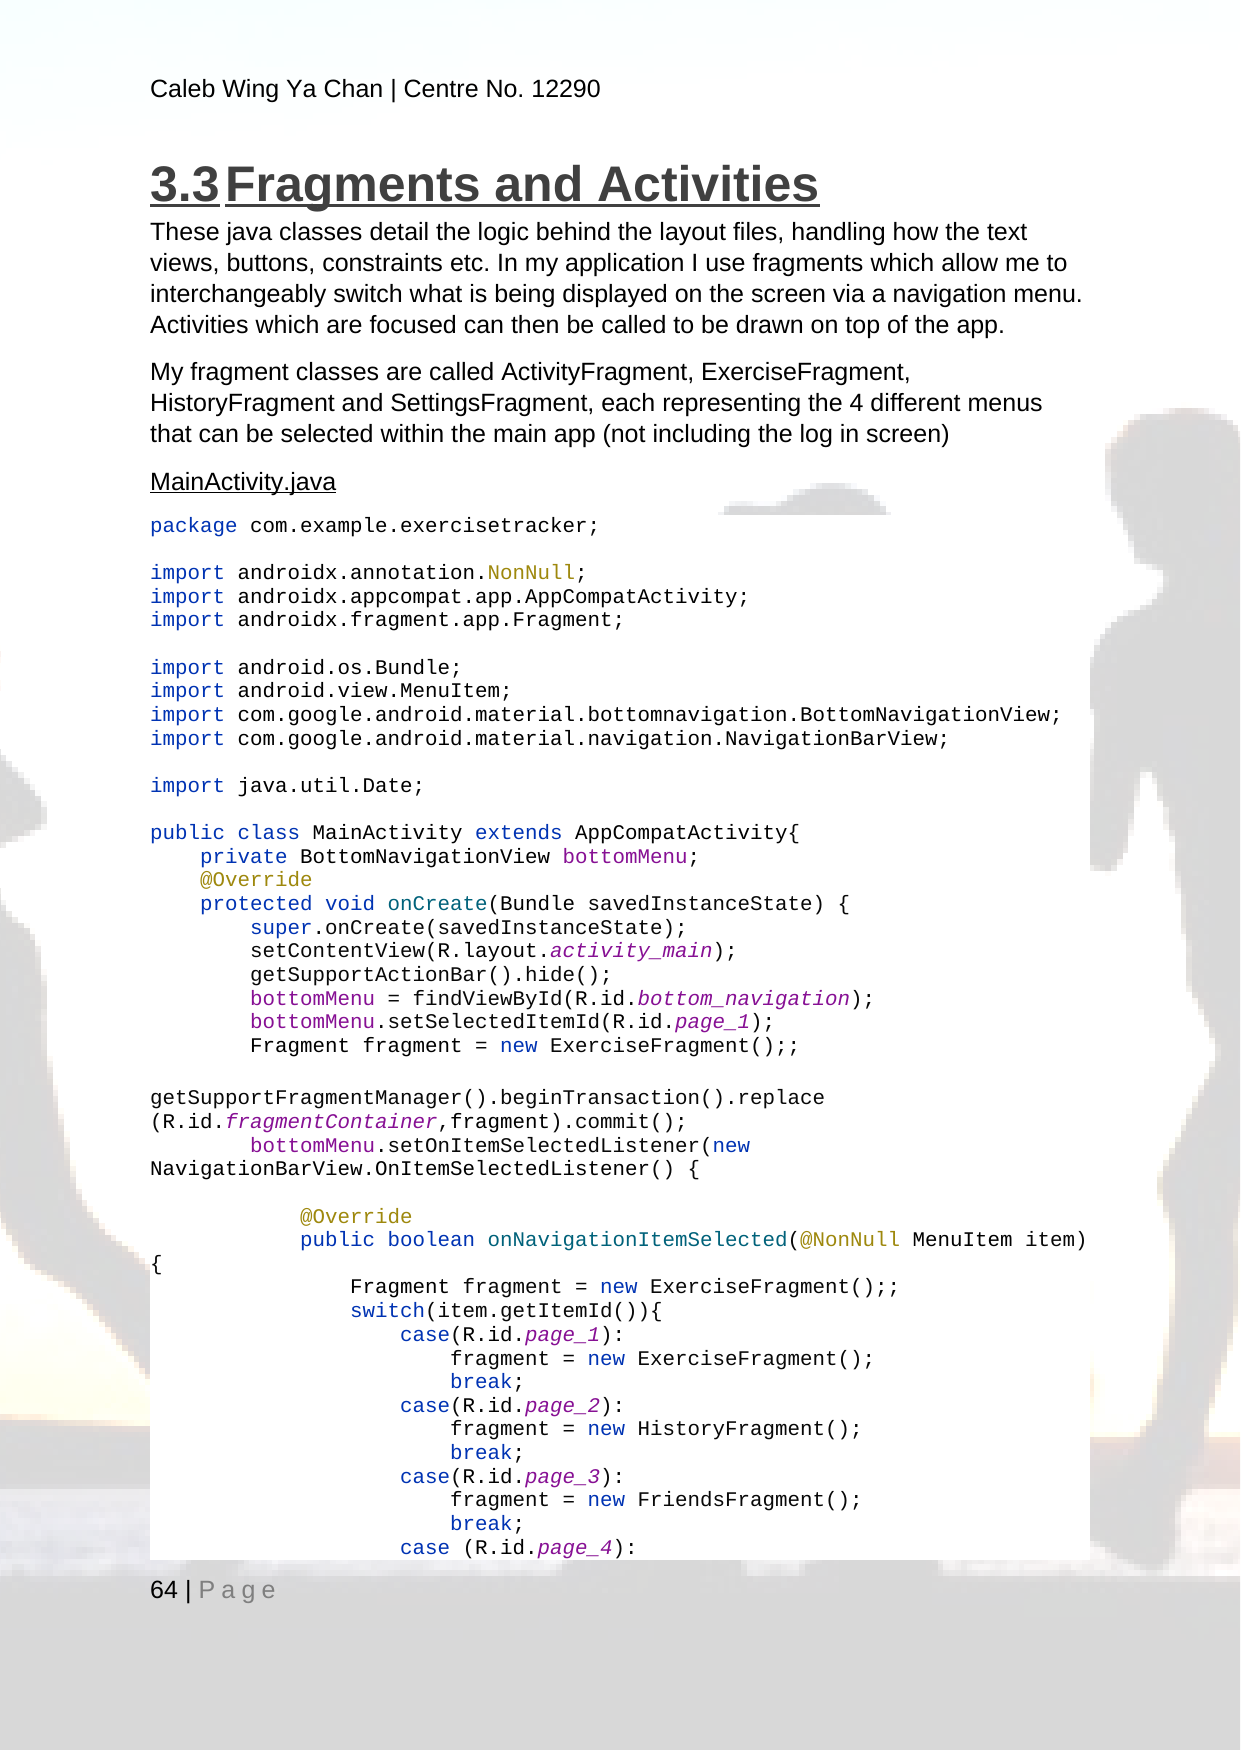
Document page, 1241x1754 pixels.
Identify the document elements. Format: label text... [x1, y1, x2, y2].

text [150, 515, 1090, 1560]
text MainActivity.java [150, 467, 1090, 496]
text My fragment classes are called ActivityFragment, ExerciseFragment, HistoryFragment and SettingsFragment, each representing the 4 different menus that can be selected within the main app (not including the log in screen) [150, 357, 1090, 448]
text These java classes detail the logic behind the layout files, handling how the text views, buttons, constraints etc. In my application I use fragments which allow me to interchangeably switch what is being displayed on the screen via a navigation menu. Activities which are focused can then be called to be drawn on top of the app. [150, 216, 1090, 338]
subtitle Fragments and Activities [150, 154, 1090, 212]
